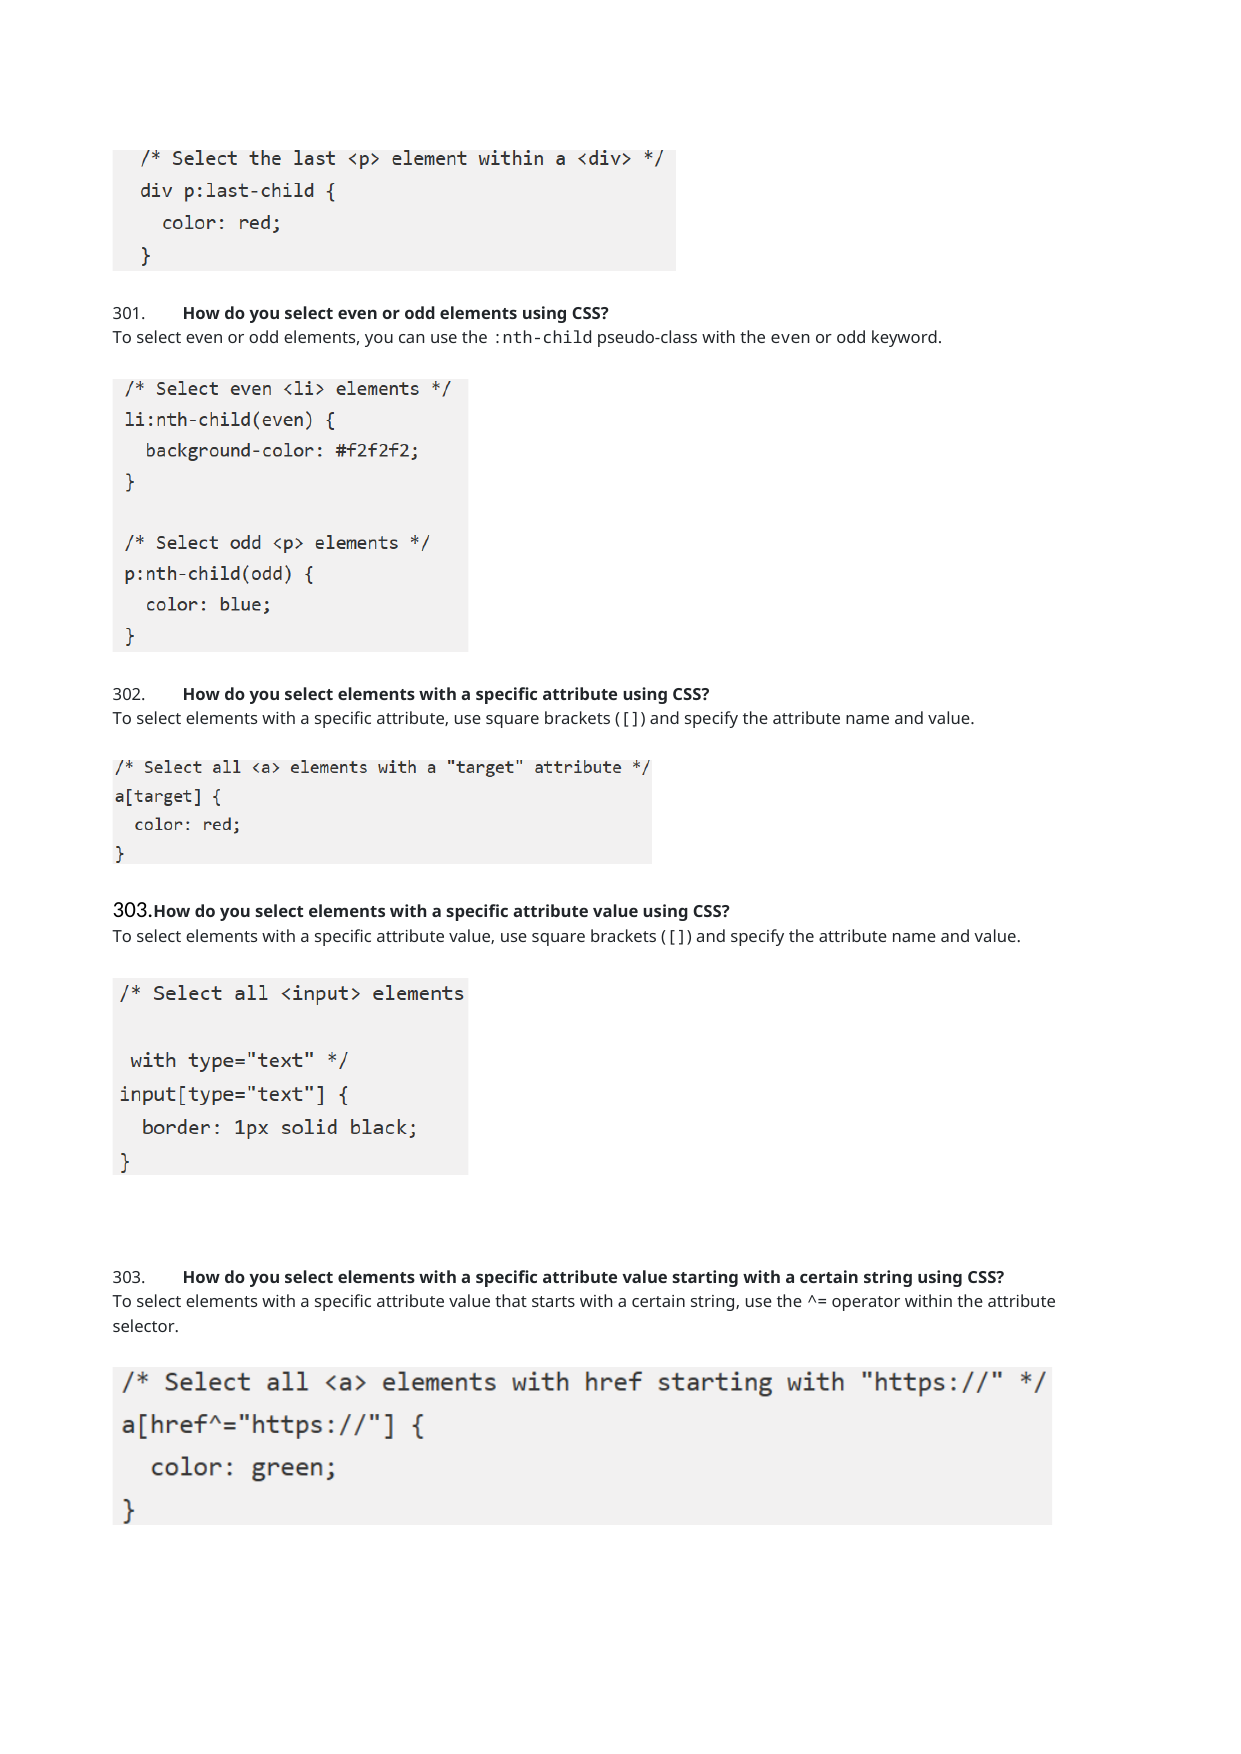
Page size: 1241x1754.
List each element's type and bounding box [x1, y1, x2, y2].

picture [112, 978, 469, 1175]
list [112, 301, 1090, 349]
picture [112, 379, 469, 652]
picture [112, 1367, 1053, 1525]
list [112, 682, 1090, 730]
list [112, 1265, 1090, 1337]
picture [112, 150, 676, 271]
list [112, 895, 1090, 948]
picture [112, 760, 652, 864]
